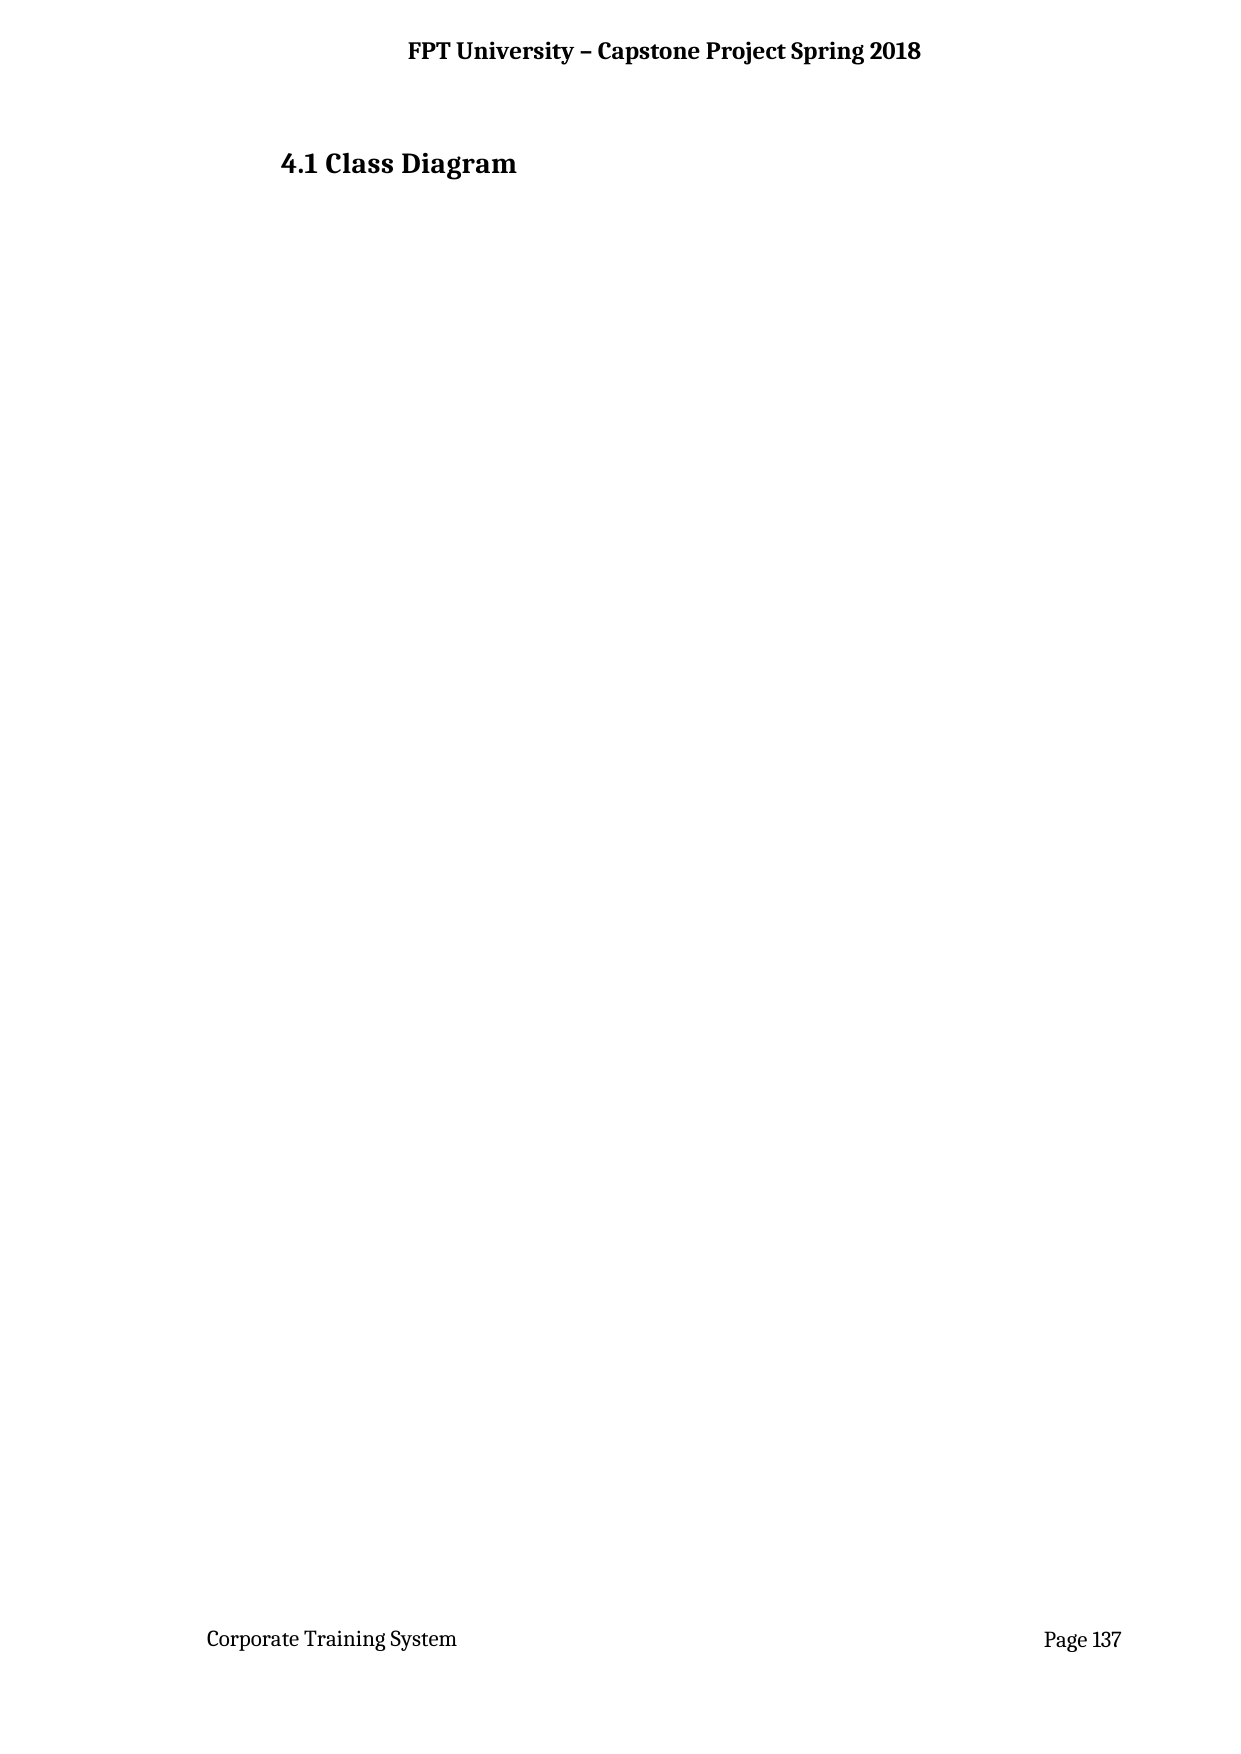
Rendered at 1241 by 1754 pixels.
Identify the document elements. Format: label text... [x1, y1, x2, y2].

text 4.1 Class Diagram [281, 148, 1124, 181]
